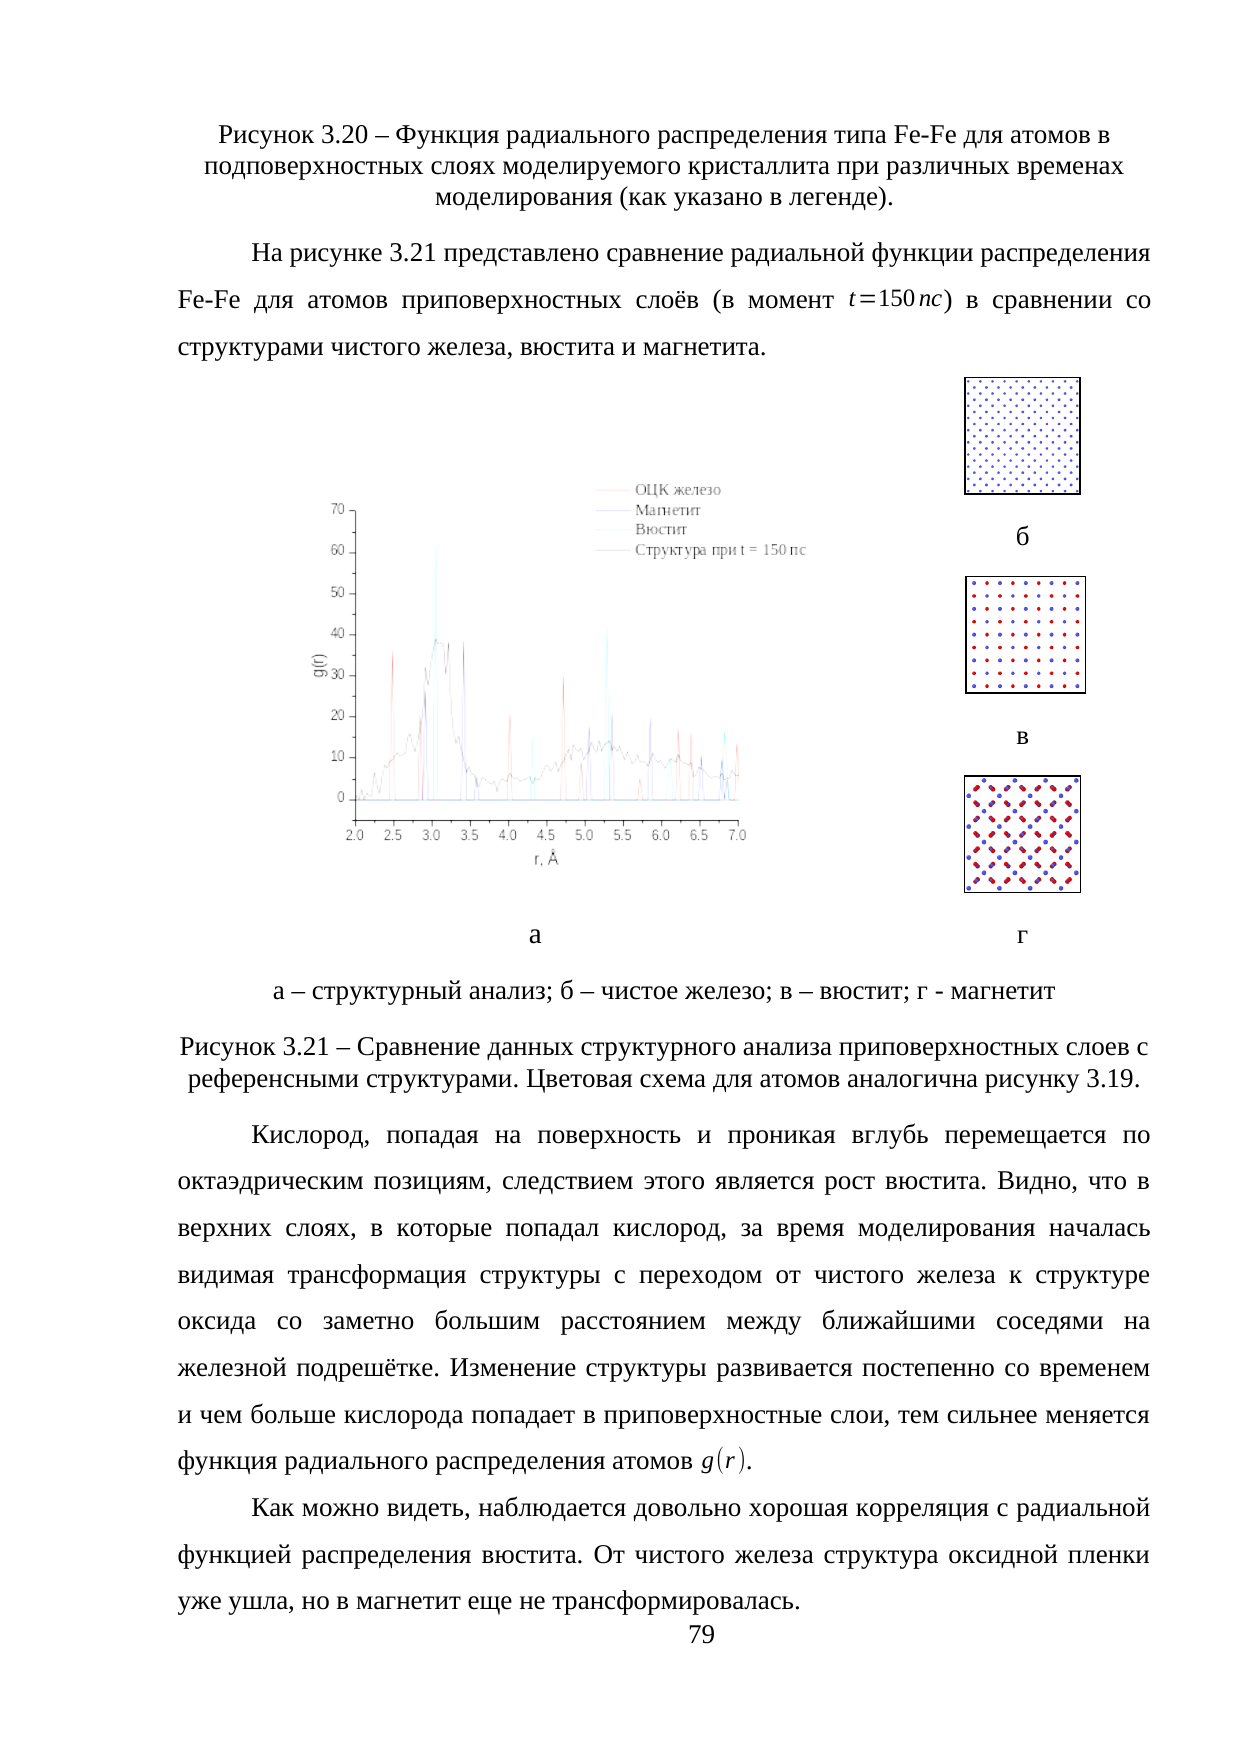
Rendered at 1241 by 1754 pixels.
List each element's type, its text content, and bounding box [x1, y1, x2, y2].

picture [965, 777, 1080, 892]
table_header б [893, 377, 1152, 576]
text Как можно видеть, наблюдается довольно хорошая корреляция с радиальной функцией распределения вюстита. От чистого железа структура оксидной пленки уже ушла, но в магнетит еще не трансформировалась. [177, 1491, 1152, 1616]
text Рисунок 3.21 – Сравнение данных структурного анализа приповерхностных слоев с референсными структурами. Цветовая схема для атомов аналогична рисунку 3.19. [177, 1031, 1152, 1093]
text а – структурный анализ; б – чистое железо; в – вюстит; г - магнетит [177, 974, 1152, 1006]
picture [967, 577, 1085, 692]
picture [966, 378, 1079, 493]
text Кислород, попадая на поверхность и проникая вглубь перемещается по октаэдрическим позициям, следствием этого является рост вюстита. Видно, что в верхних слоях, в которые попадал кислород, за время моделирования началась видимая трансформация структуры с переходом от чистого железа к структуре оксида со заметно большим расстоянием между ближайшими соседями на железной подрешётке. Изменение структуры развивается постепенно со временем и чем больше кислорода попадает в приповерхностные слои, тем сильнее меняется функция радиального распределения атомов . [177, 1118, 1152, 1476]
text Рисунок 3.20 – Функция радиального распределения типа Fe-Fe для атомов в подповерхностных слоях моделируемого кристаллита при различных временах моделирования (как указано в легенде). [177, 118, 1152, 212]
table_header а [177, 377, 893, 974]
text На рисунке 3.21 представлено сравнение радиальной функции распределения Fe-Fe для атомов приповерхностных слоёв (в момент ) в сравнении со структурами чистого железа, вюстита и магнетита. [177, 237, 1152, 361]
table_cell г [893, 775, 1152, 974]
table_cell в [893, 576, 1152, 775]
